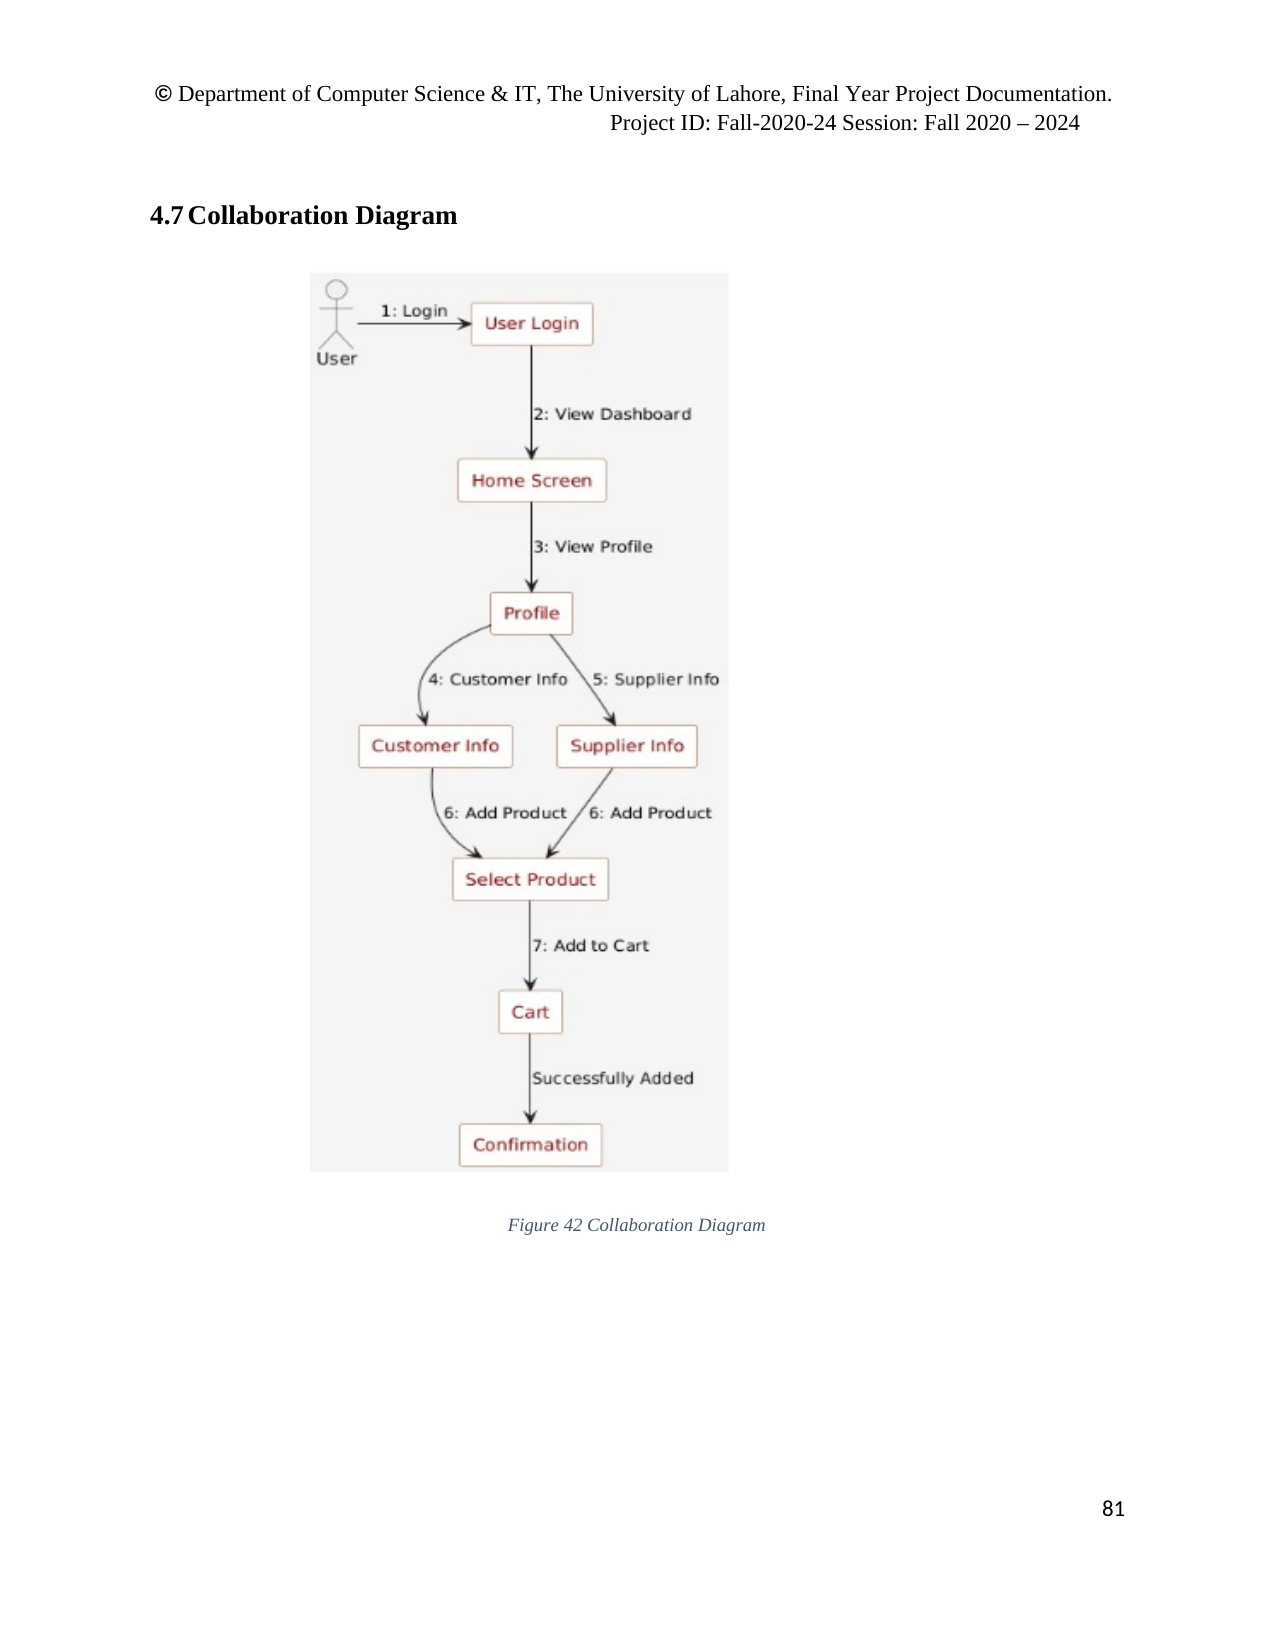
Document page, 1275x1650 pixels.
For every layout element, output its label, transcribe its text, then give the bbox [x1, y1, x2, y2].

subtitle Collaboration Diagram [150, 199, 1125, 230]
picture [309, 270, 729, 1172]
text Figure 42 Collaboration Diagram [150, 1214, 1125, 1236]
